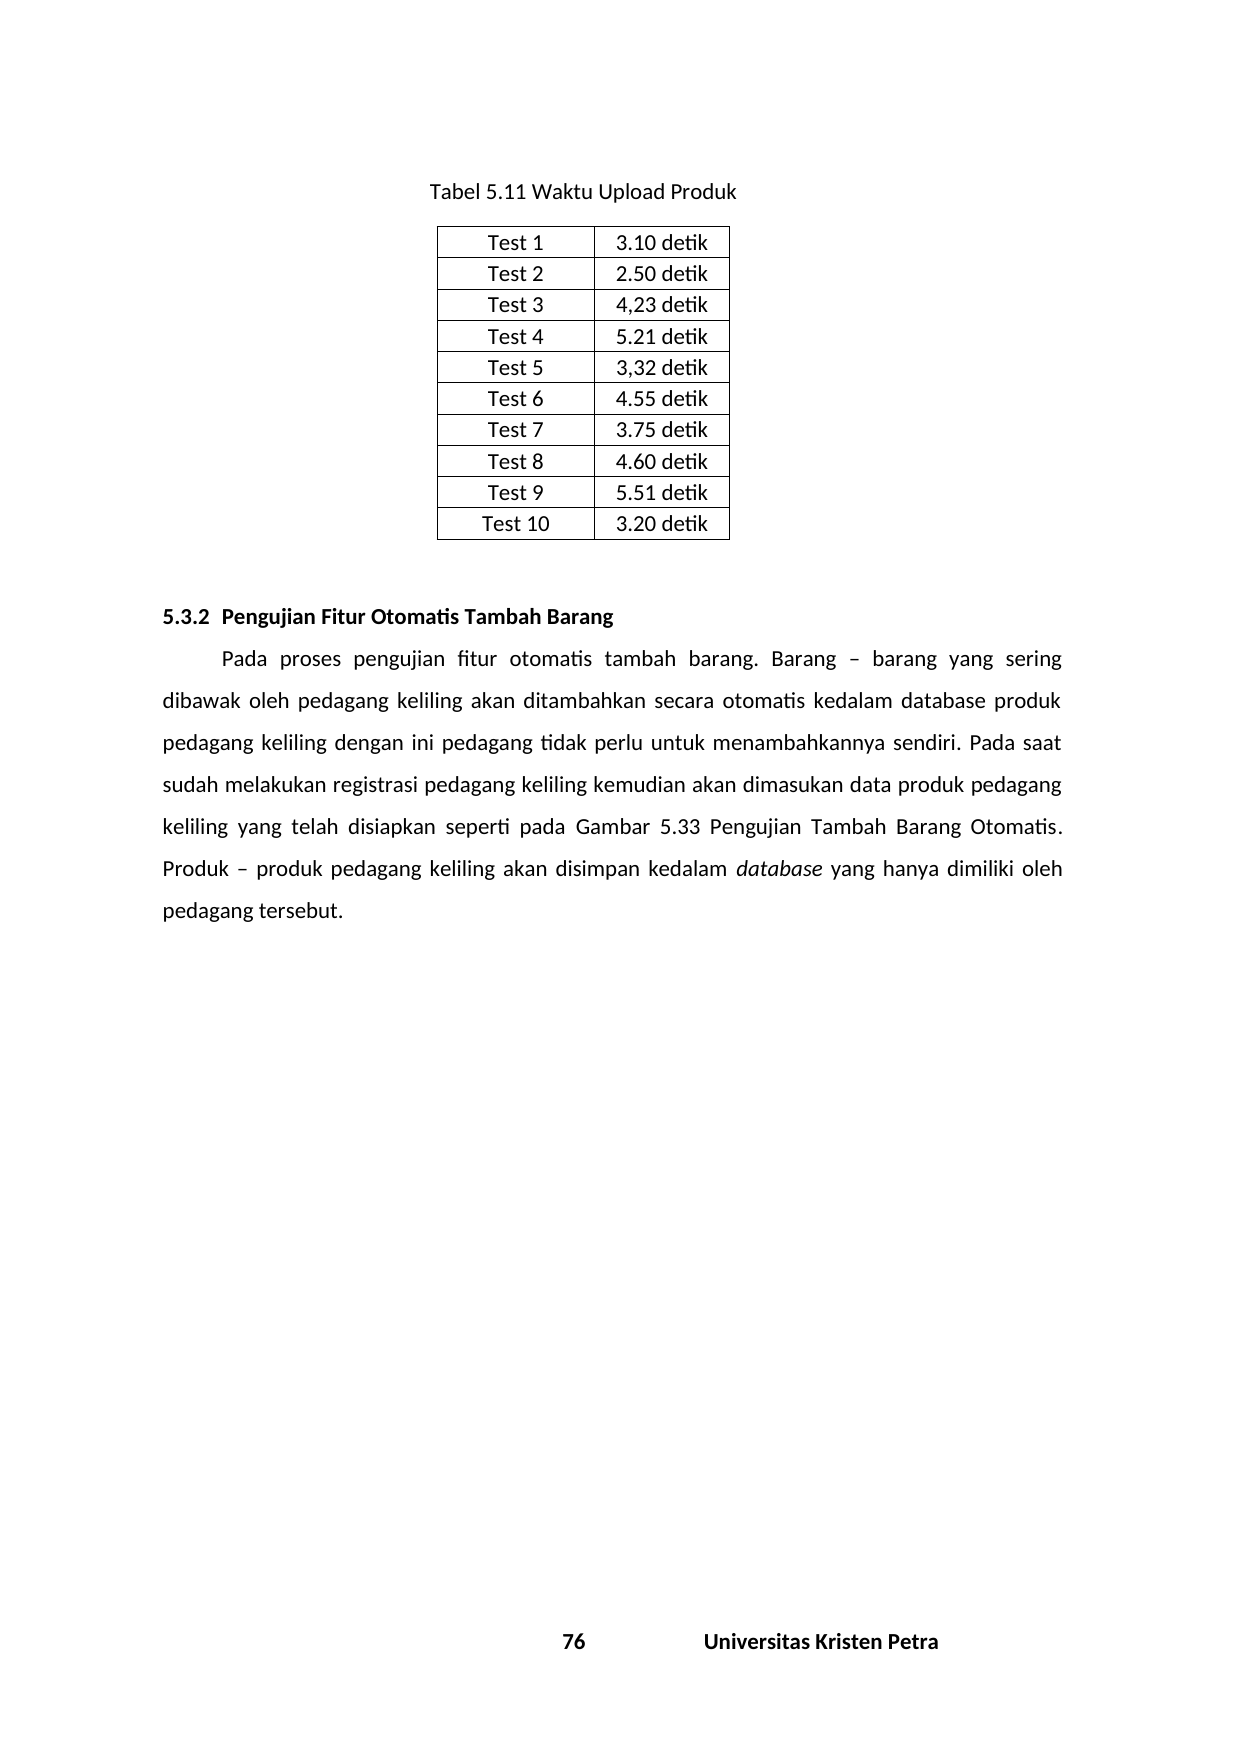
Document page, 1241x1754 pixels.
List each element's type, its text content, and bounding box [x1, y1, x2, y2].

table_cell 5.21 detik [595, 321, 729, 351]
table_cell 4.60 detik [595, 446, 729, 476]
table_cell Test 7 [438, 415, 594, 445]
table_cell 5.51 detik [595, 477, 729, 507]
table_header 3.10 detik [595, 227, 729, 257]
table_cell Test 8 [438, 446, 594, 476]
table_cell Test 10 [438, 508, 594, 538]
table_cell Test 6 [438, 383, 594, 413]
table_cell Test 5 [438, 352, 594, 382]
table_cell Test 3 [438, 290, 594, 320]
table_cell 4,23 detik [595, 290, 729, 320]
subtitle Pengujian Fitur Otomatis Tambah Barang [162, 602, 1063, 630]
table_header Test 1 [438, 227, 594, 257]
table_cell Test 9 [438, 477, 594, 507]
table_cell 3,32 detik [595, 352, 729, 382]
table_cell Test 4 [438, 321, 594, 351]
table_cell 3.20 detik [595, 508, 729, 538]
table_cell 3.75 detik [595, 415, 729, 445]
table_cell Test 2 [438, 258, 594, 288]
table_cell 2.50 detik [595, 258, 729, 288]
table_cell 4.55 detik [595, 383, 729, 413]
